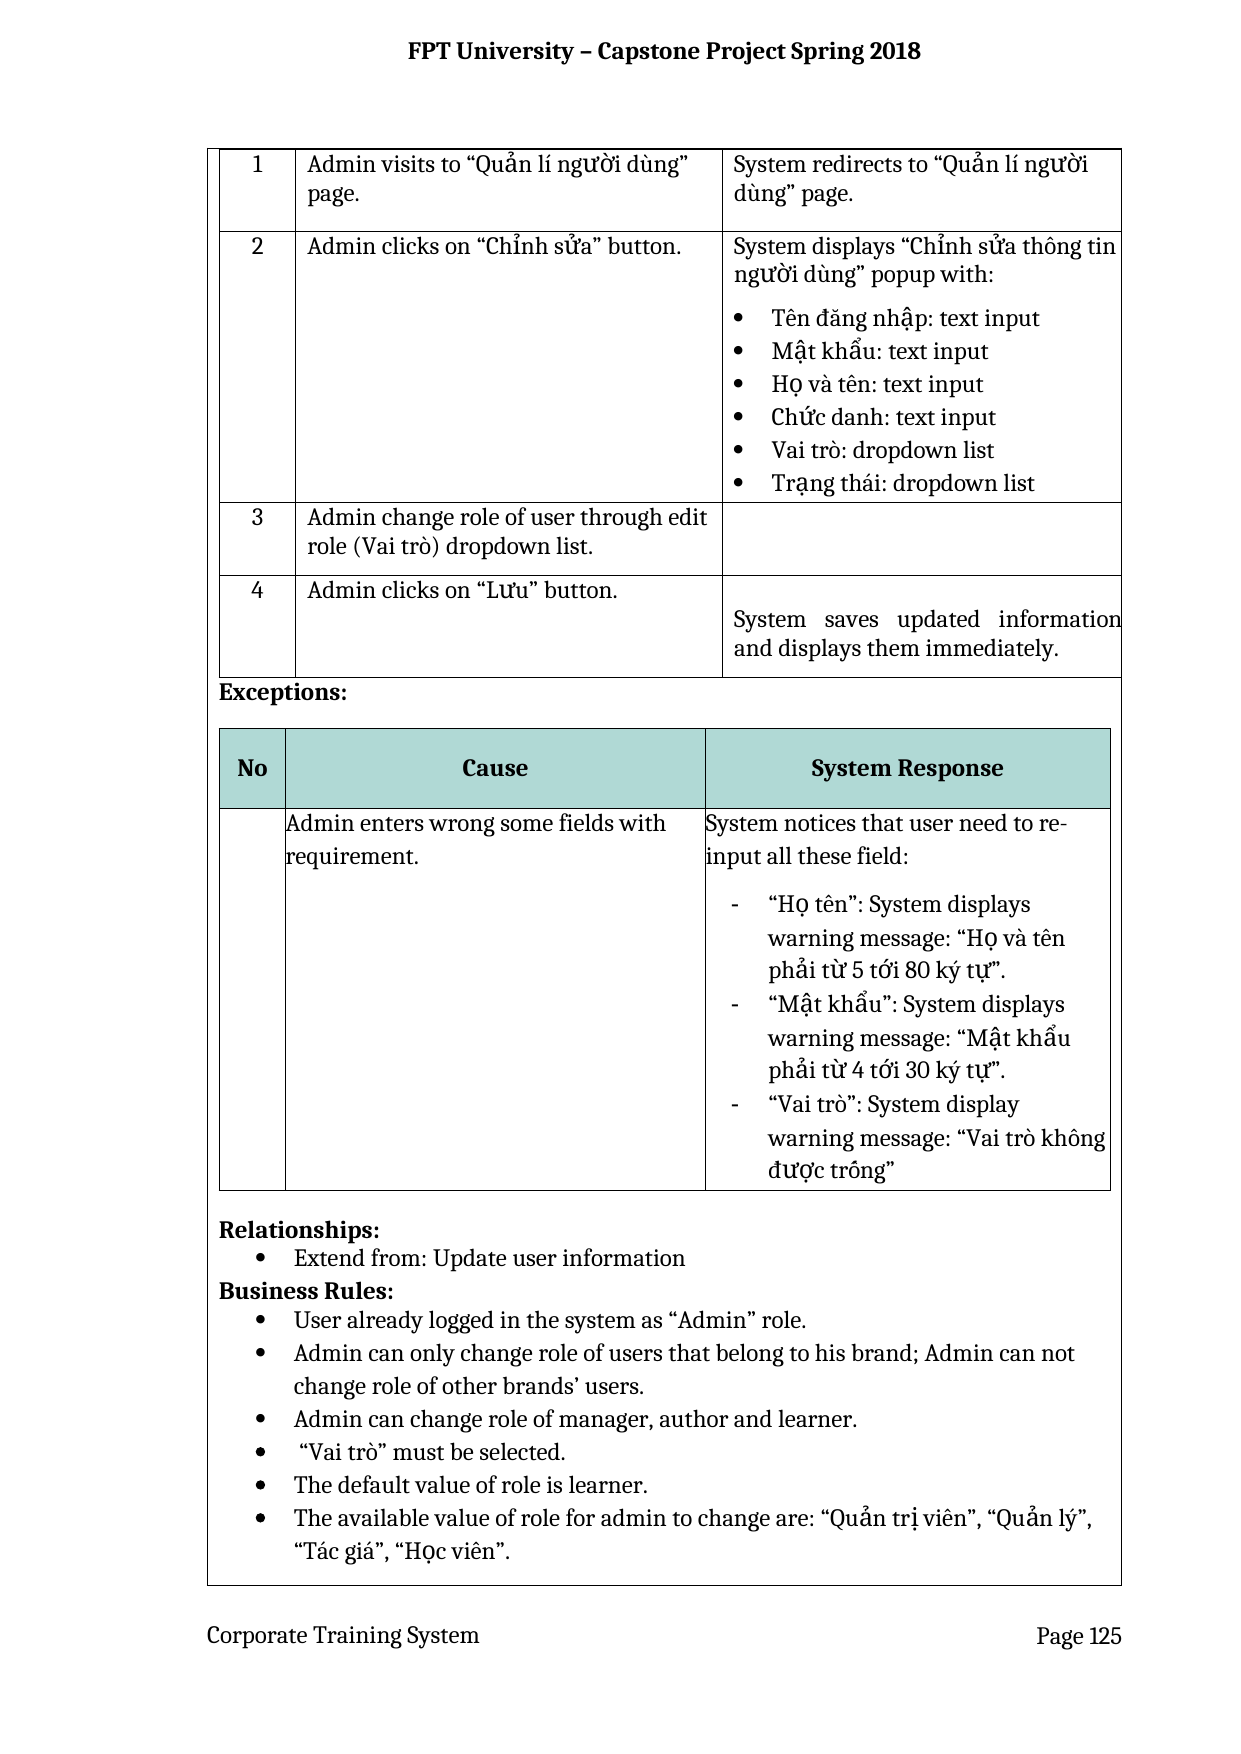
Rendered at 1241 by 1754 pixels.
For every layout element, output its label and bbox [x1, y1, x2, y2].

table_cell [208, 149, 1121, 1585]
